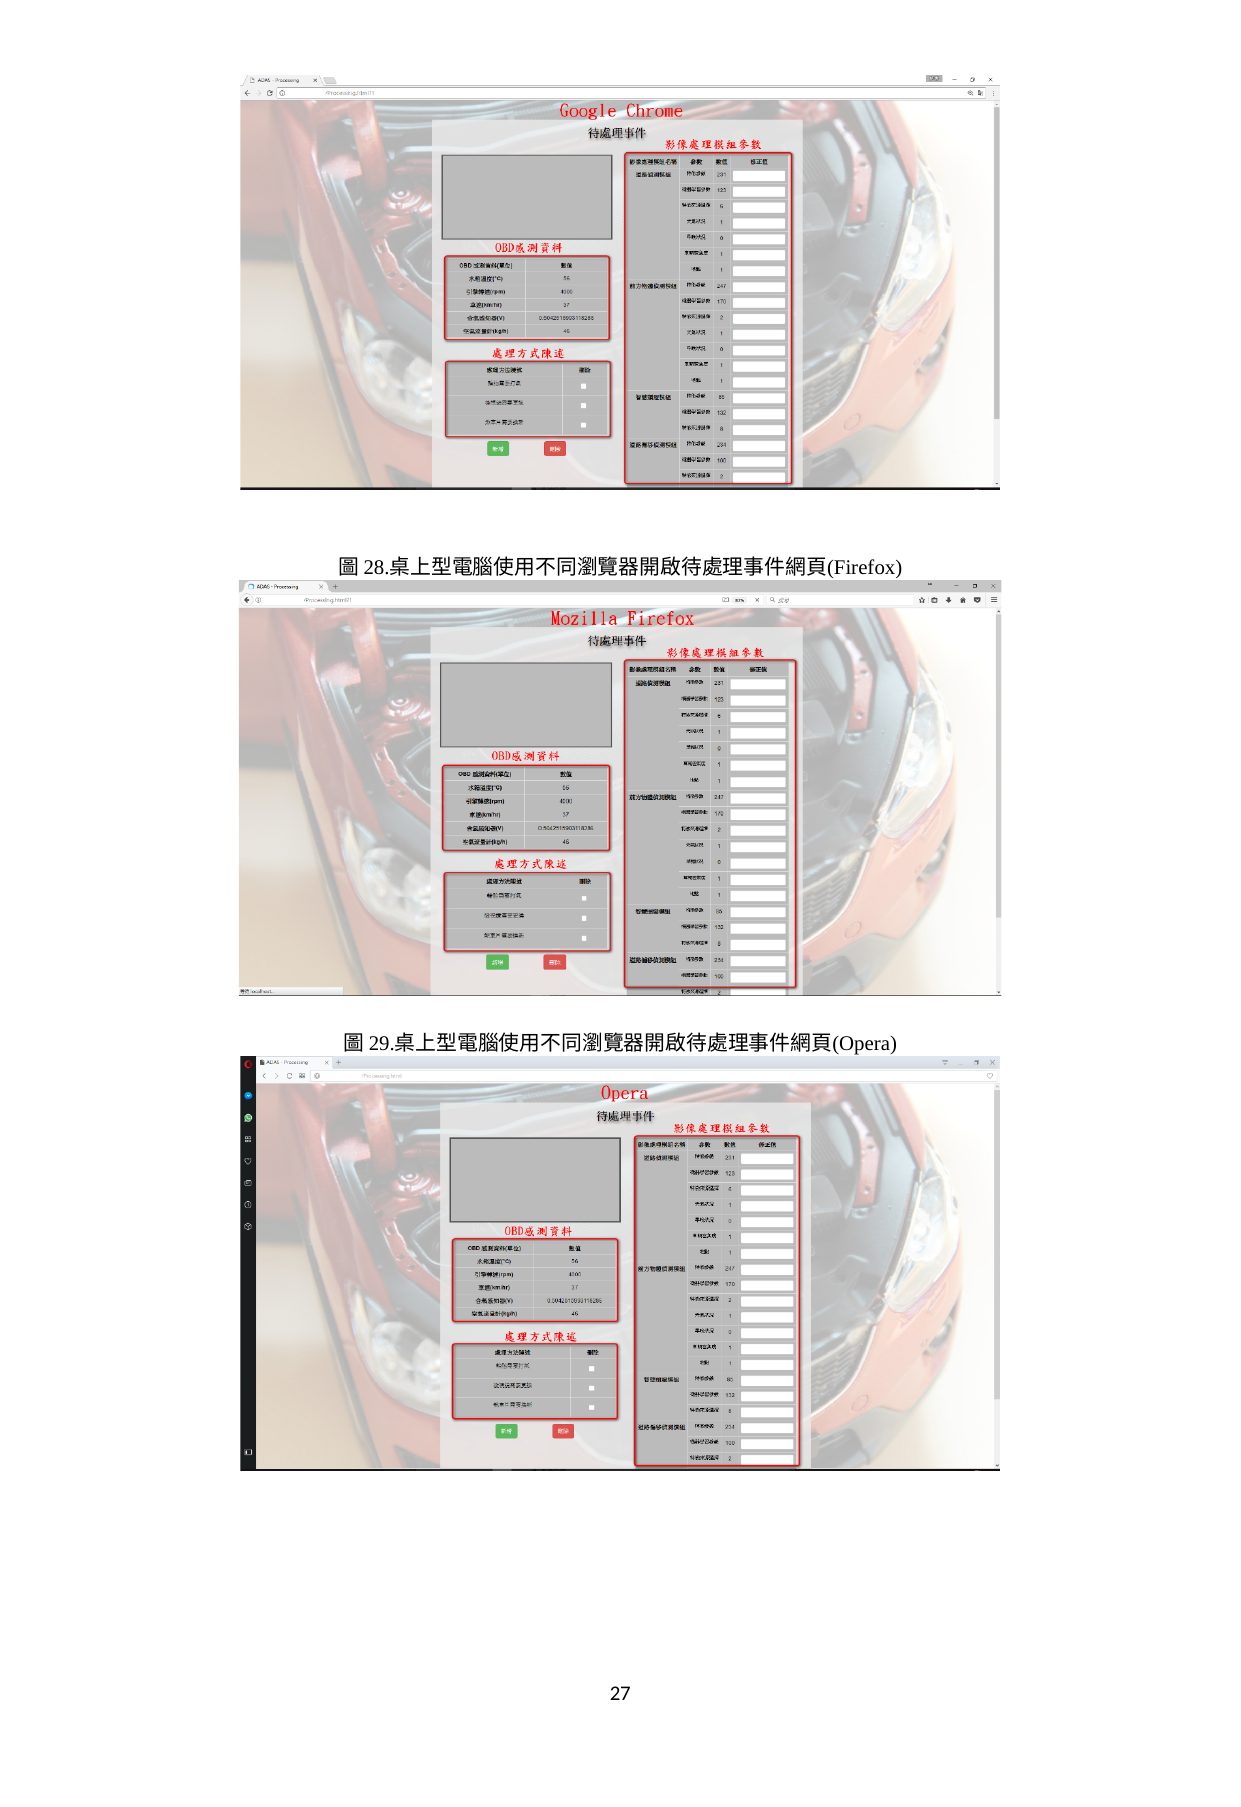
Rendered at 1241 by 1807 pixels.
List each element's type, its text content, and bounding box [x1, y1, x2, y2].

picture [240, 1056, 1000, 1471]
text 圖28.桌上型電腦使用不同瀏覽器開啟待處理事件網頁(Firefox) [75, 551, 1165, 581]
picture [238, 580, 1002, 996]
picture [240, 75, 1000, 490]
text 圖29.桌上型電腦使用不同瀏覽器開啟待處理事件網頁(Opera) [75, 1026, 1165, 1056]
